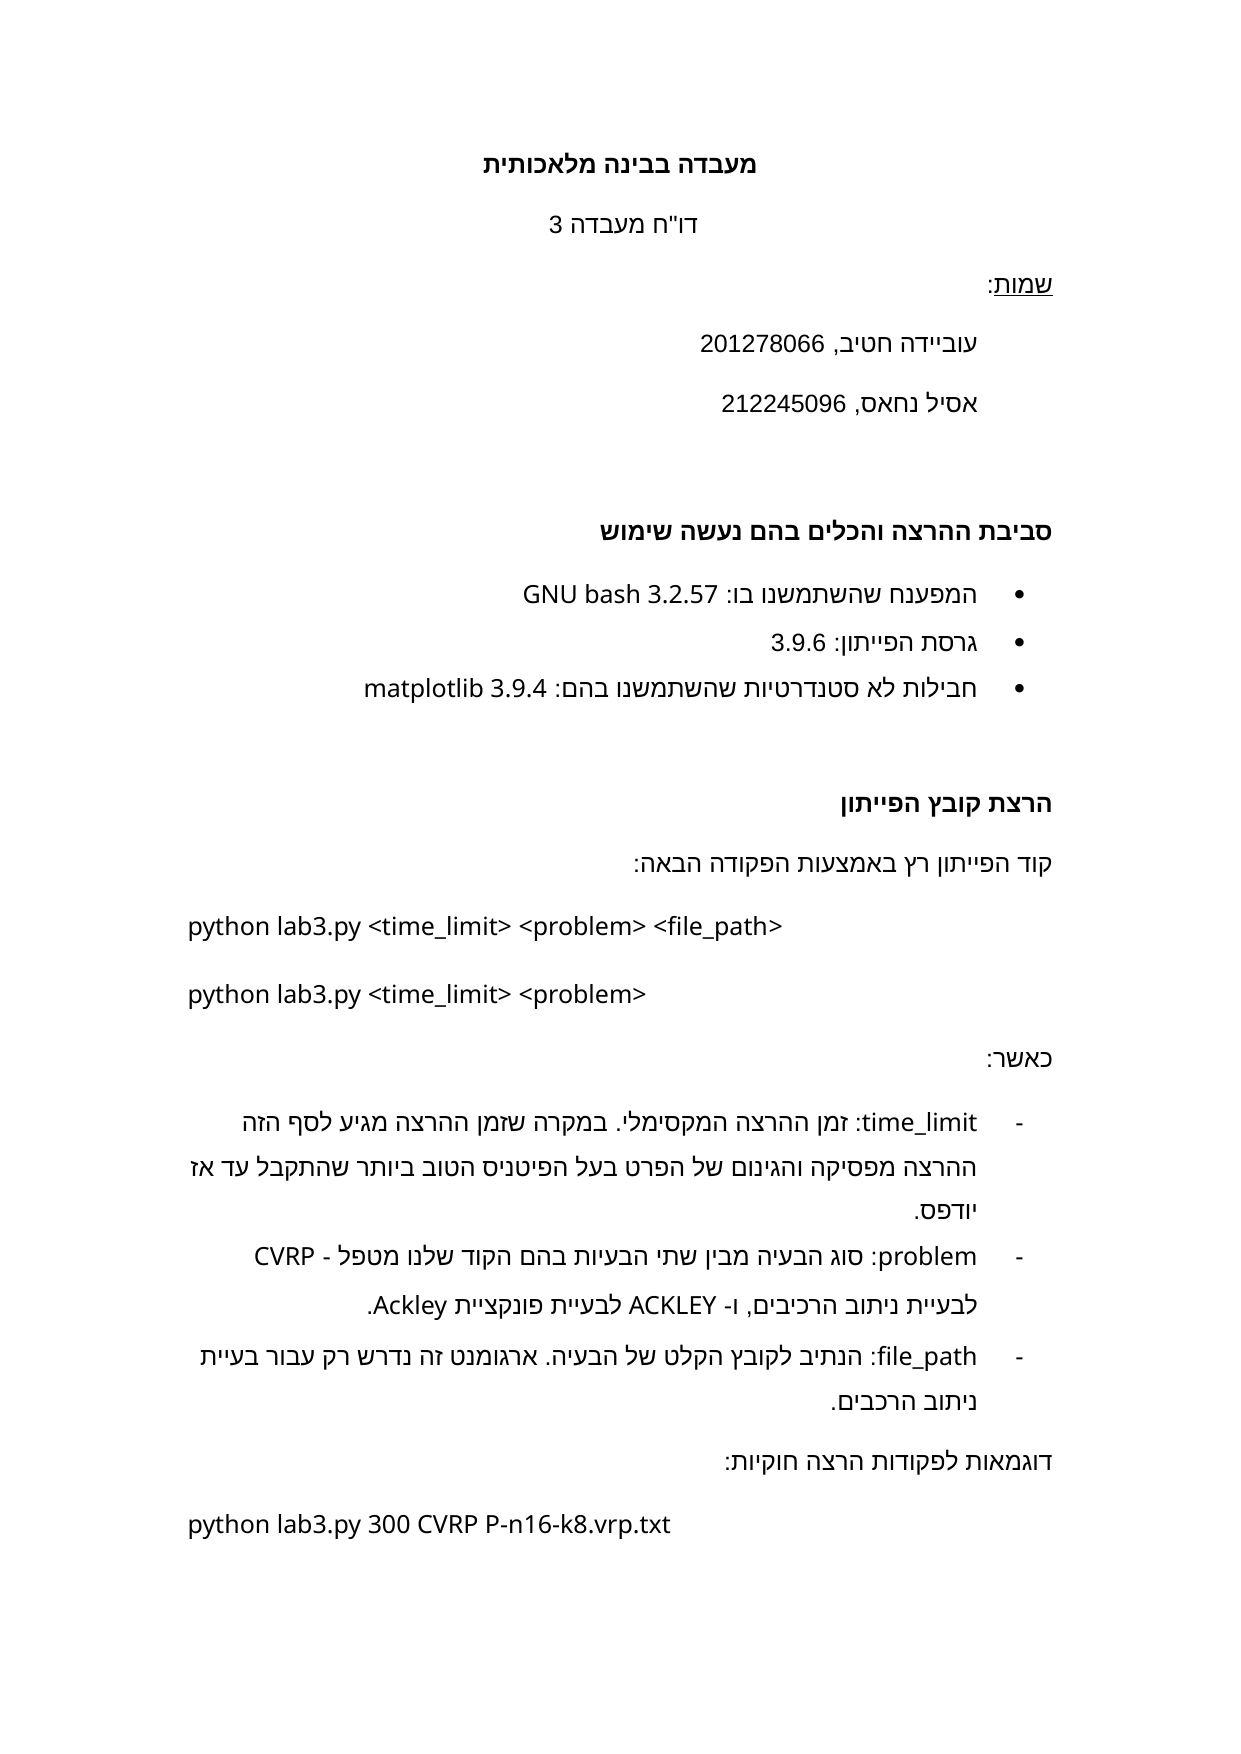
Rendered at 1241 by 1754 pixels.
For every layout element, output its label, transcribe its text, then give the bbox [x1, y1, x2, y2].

list time_limit: זמן ההרצה המקסימלי. במקרה שזמן ההרצה מגיע לסף הזה ההרצה מפסיקה והגינום של הפרט בעל הפיטניס הטוב ביותר שהתקבל עד אז יודפס. [187, 1104, 1015, 1224]
text דו"ח מעבדה 3 [187, 210, 1053, 238]
text קוד הפייתון רץ באמצעות הפקודה הבאה: [187, 849, 1053, 878]
text python lab3.py <time_limit> <problem> [187, 977, 1053, 1011]
text עוביידה חטיב, 201278066 [187, 329, 1053, 358]
list המפענח שהשתמשנו בו: GNU bash 3.2.57 [187, 576, 1015, 611]
list גרסת הפייתון: 3.9.6 [187, 627, 1015, 656]
text אסיל נחאס, 212245096 [187, 389, 1053, 418]
text הרצת קובץ הפייתון [187, 789, 1053, 818]
text סביבת ההרצה והכלים בהם נעשה שימוש [187, 517, 1053, 545]
list file_path: הנתיב לקובץ הקלט של הבעיה. ארגומנט זה נדרש רק עבור בעיית ניתוב הרכבים. [187, 1338, 1015, 1416]
list problem: סוג הבעיה מבין שתי הבעיות בהם הקוד שלנו מטפל - CVRP לבעיית ניתוב הרכיבים, ו- ACKLEY לבעיית פונקציית Ackley. [187, 1239, 1015, 1321]
text שמות: [187, 269, 1053, 298]
text דוגמאות לפקודות הרצה חוקיות: [187, 1447, 1053, 1475]
text python lab3.py 300 CVRP P-n16-k8.vrp.txt [187, 1506, 1053, 1541]
text python lab3.py <time_limit> <problem> <file_path> [187, 909, 1053, 943]
text כאשר: [187, 1044, 1053, 1073]
list חבילות לא סטנדרטיות שהשתמשנו בהם: matplotlib 3.9.4 [187, 671, 1015, 705]
text מעבדה בבינה מלאכותית [187, 150, 1053, 179]
